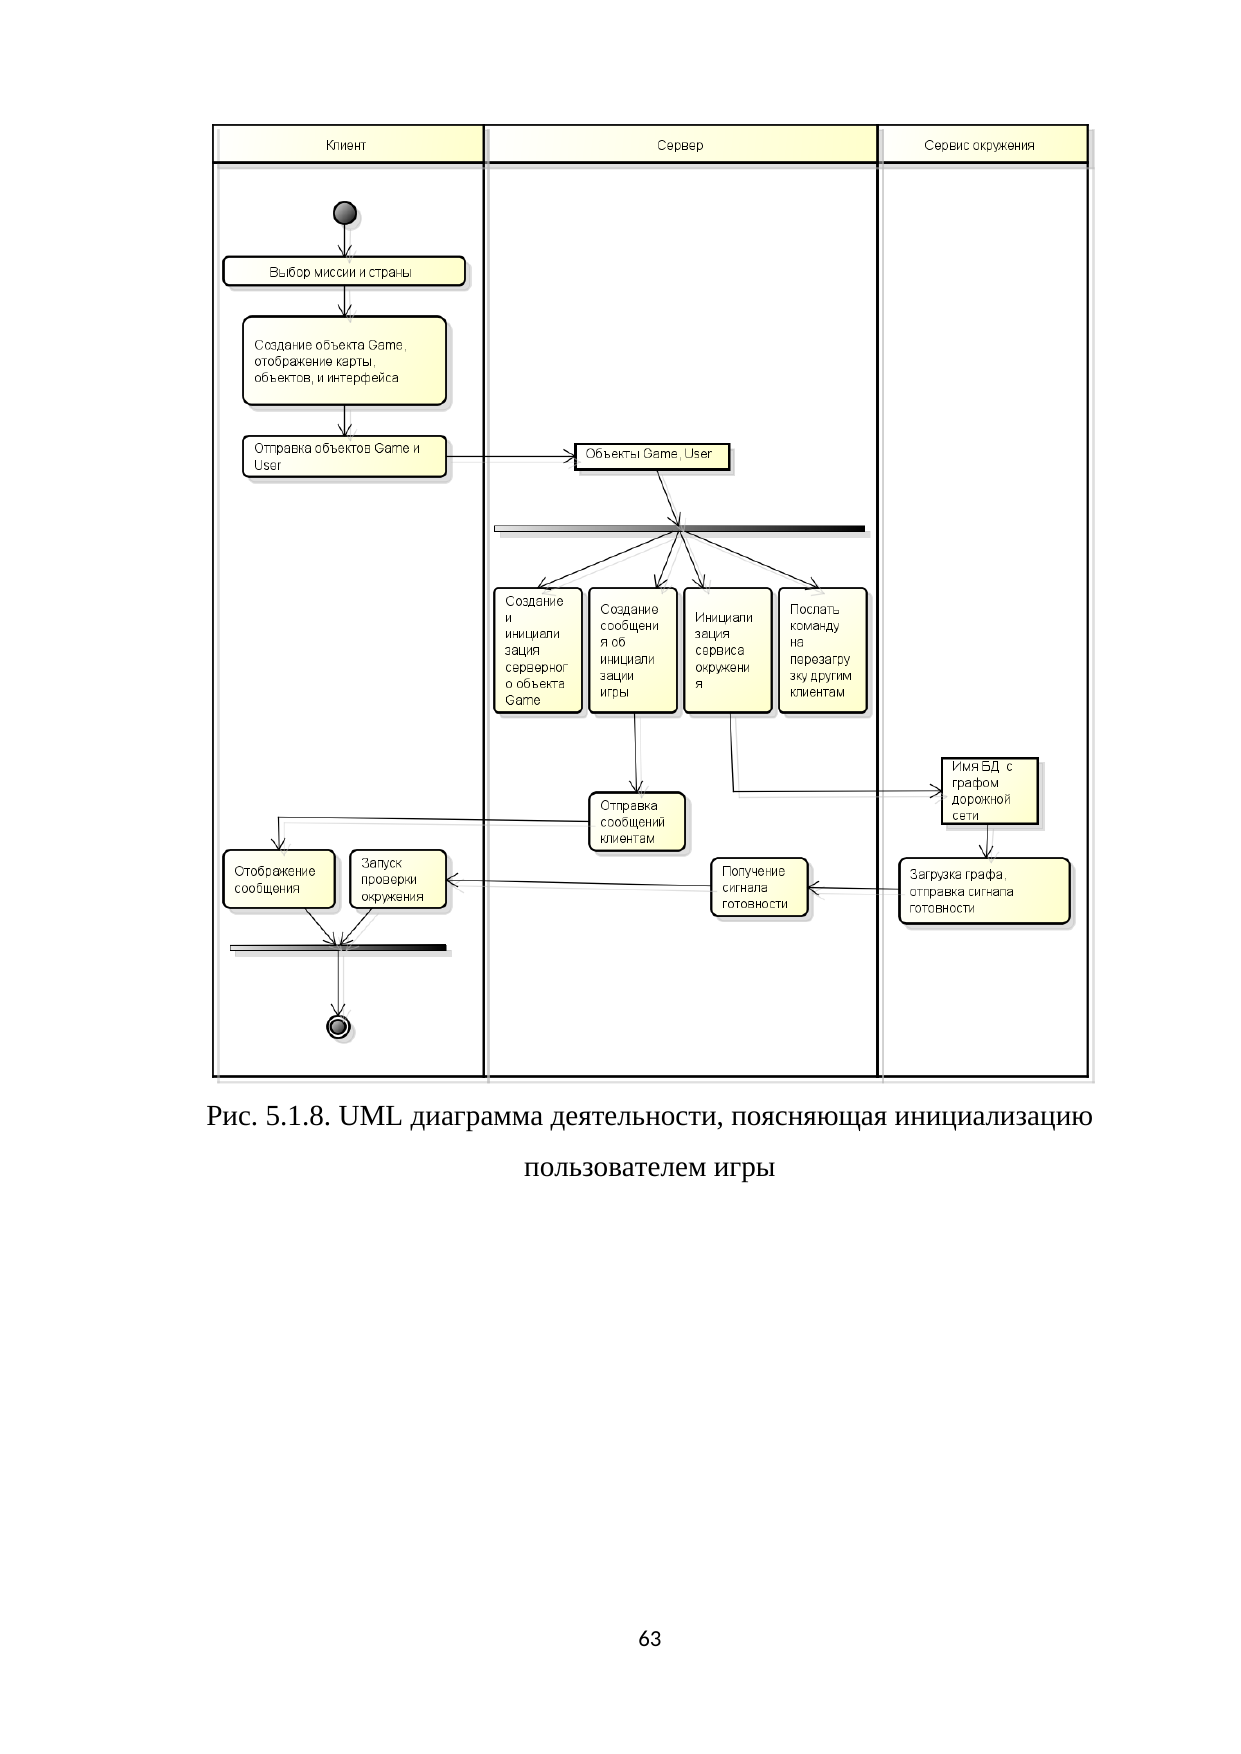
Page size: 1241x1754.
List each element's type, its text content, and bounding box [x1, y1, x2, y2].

picture [203, 118, 1097, 1085]
text Рис. 5.1.8. UML диаграмма деятельности, поясняющая инициализацию пользователем игры [148, 1098, 1152, 1182]
